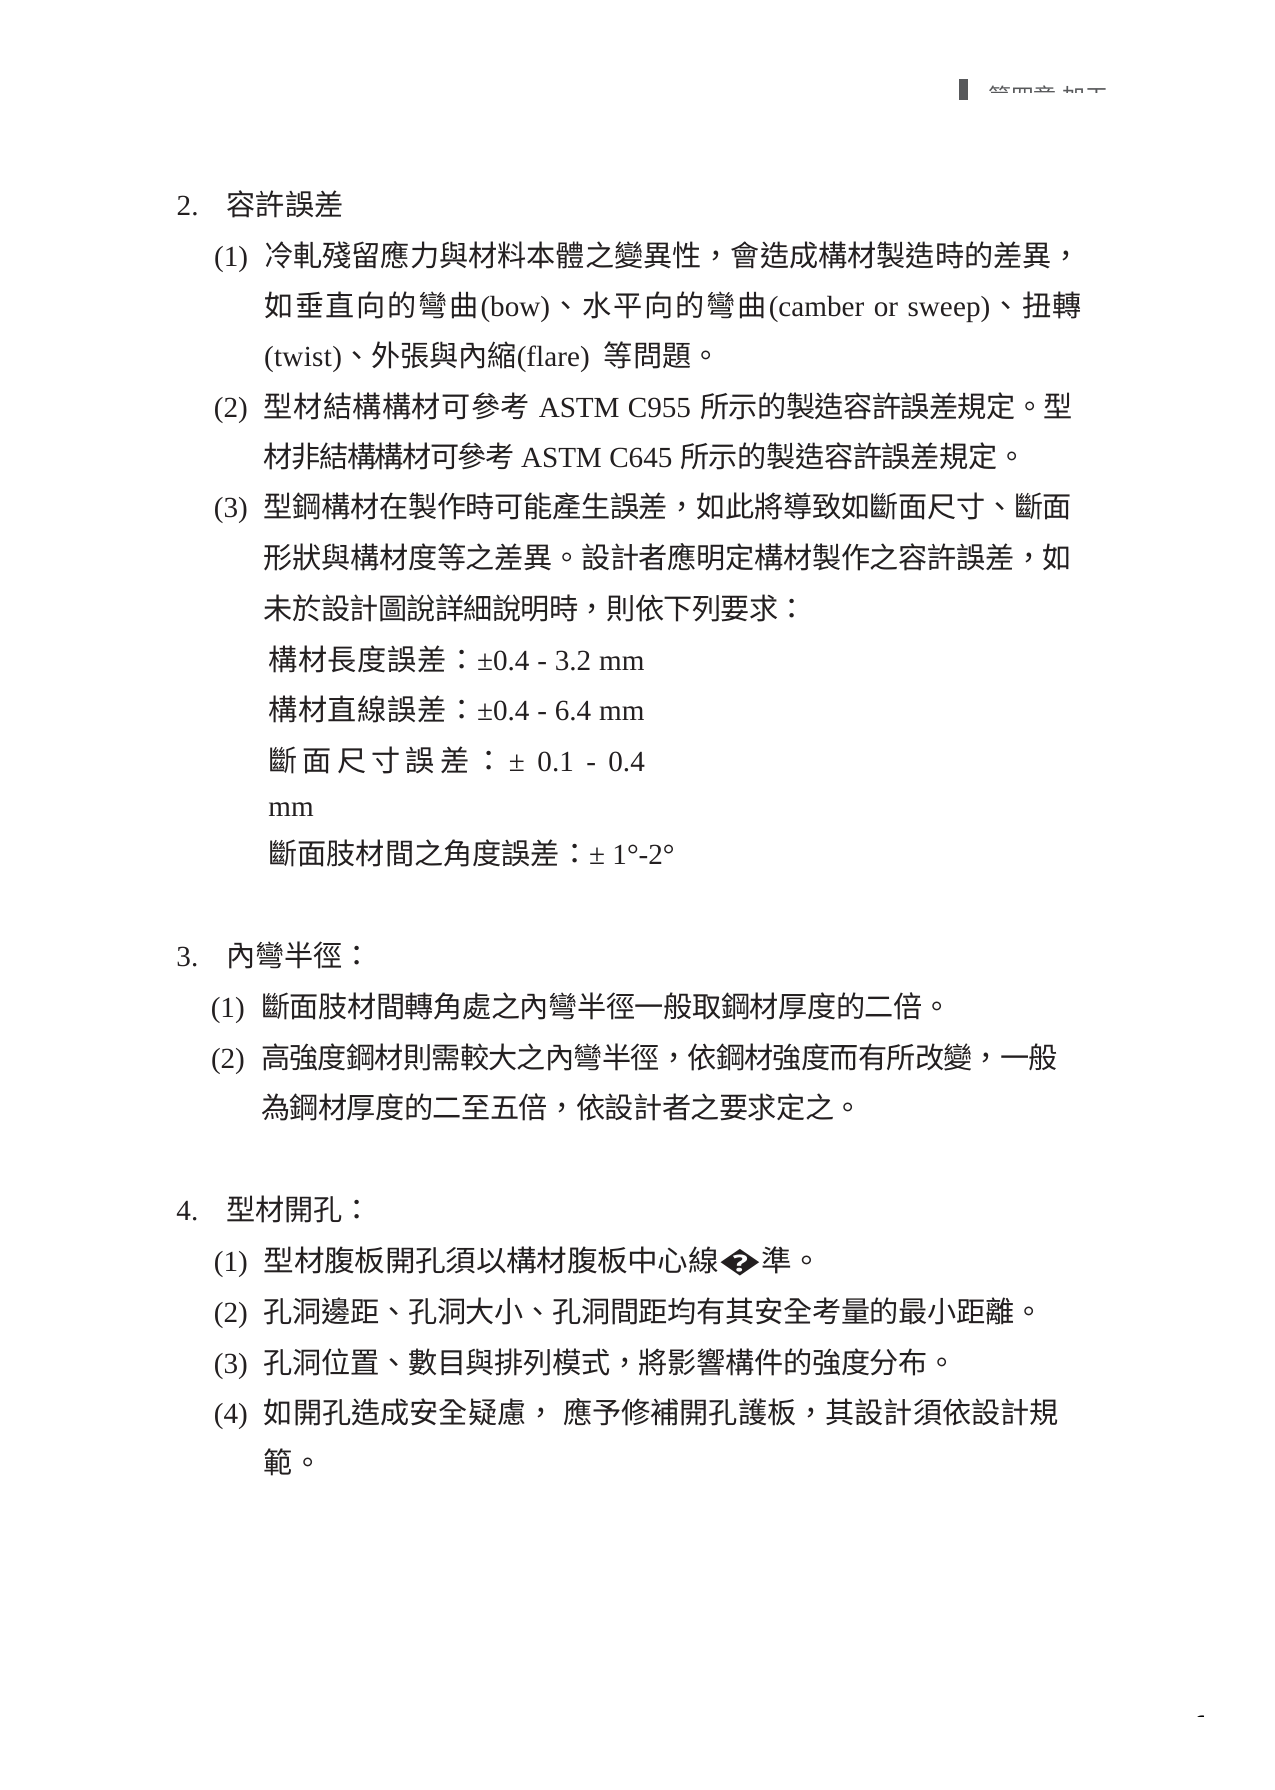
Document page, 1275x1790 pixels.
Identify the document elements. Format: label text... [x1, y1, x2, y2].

list 型材腹板開孔須以構材腹板中心線�準。 [214, 1240, 1152, 1279]
list 孔洞邊距、孔洞大小、孔洞間距均有其安全考量的最小距離。 [214, 1291, 1152, 1331]
text 構材長度誤差：±0.4 - 3.2 mm 構材直線誤差：±0.4 - 6.4 mm 斷面尺寸誤差：± 0.1 - 0.4 mm [268, 639, 645, 823]
list 容許誤差 [176, 184, 1152, 224]
list 高強度鋼材則需較大之內彎半徑，依鋼材強度而有所改變，一般為鋼材厚度的二至五倍，依設計者之要求定之。 [211, 1038, 1074, 1127]
list 型鋼構材在製作時可能產生誤差，如此將導致如斷面尺寸、斷面形狀與構材度等之差異。設計者應明定構材製作之容許誤差，如未於設計圖說詳細說明時，則依下列要求： [214, 487, 1074, 628]
list 如開孔造成安全疑慮， 應予修補開孔護板，其設計須依設計規範。 [214, 1393, 1074, 1482]
list 內彎半徑： [176, 936, 1152, 975]
text 斷面肢材間之角度誤差：± 1°-2° [268, 832, 1152, 873]
list 孔洞位置、數目與排列模式，將影響構件的強度分布。 [214, 1342, 1152, 1382]
list 型材開孔： [176, 1189, 1152, 1229]
list 冷軋殘留應力與材料本體之變異性，會造成構材製造時的差異， 如垂直向的彎曲(bow)、水平向的彎曲(camber or sweep)、扭轉(twist)、外張與內縮(flare) 等問題。 [214, 236, 1082, 375]
list 型材結構構材可參考 ASTM C955 所示的製造容許誤差規定。型材非結構構材可參考 ASTM C645 所示的製造容許誤差規定。 [214, 386, 1074, 476]
list 斷面肢材間轉角處之內彎半徑一般取鋼材厚度的二倍。 [211, 987, 1152, 1026]
